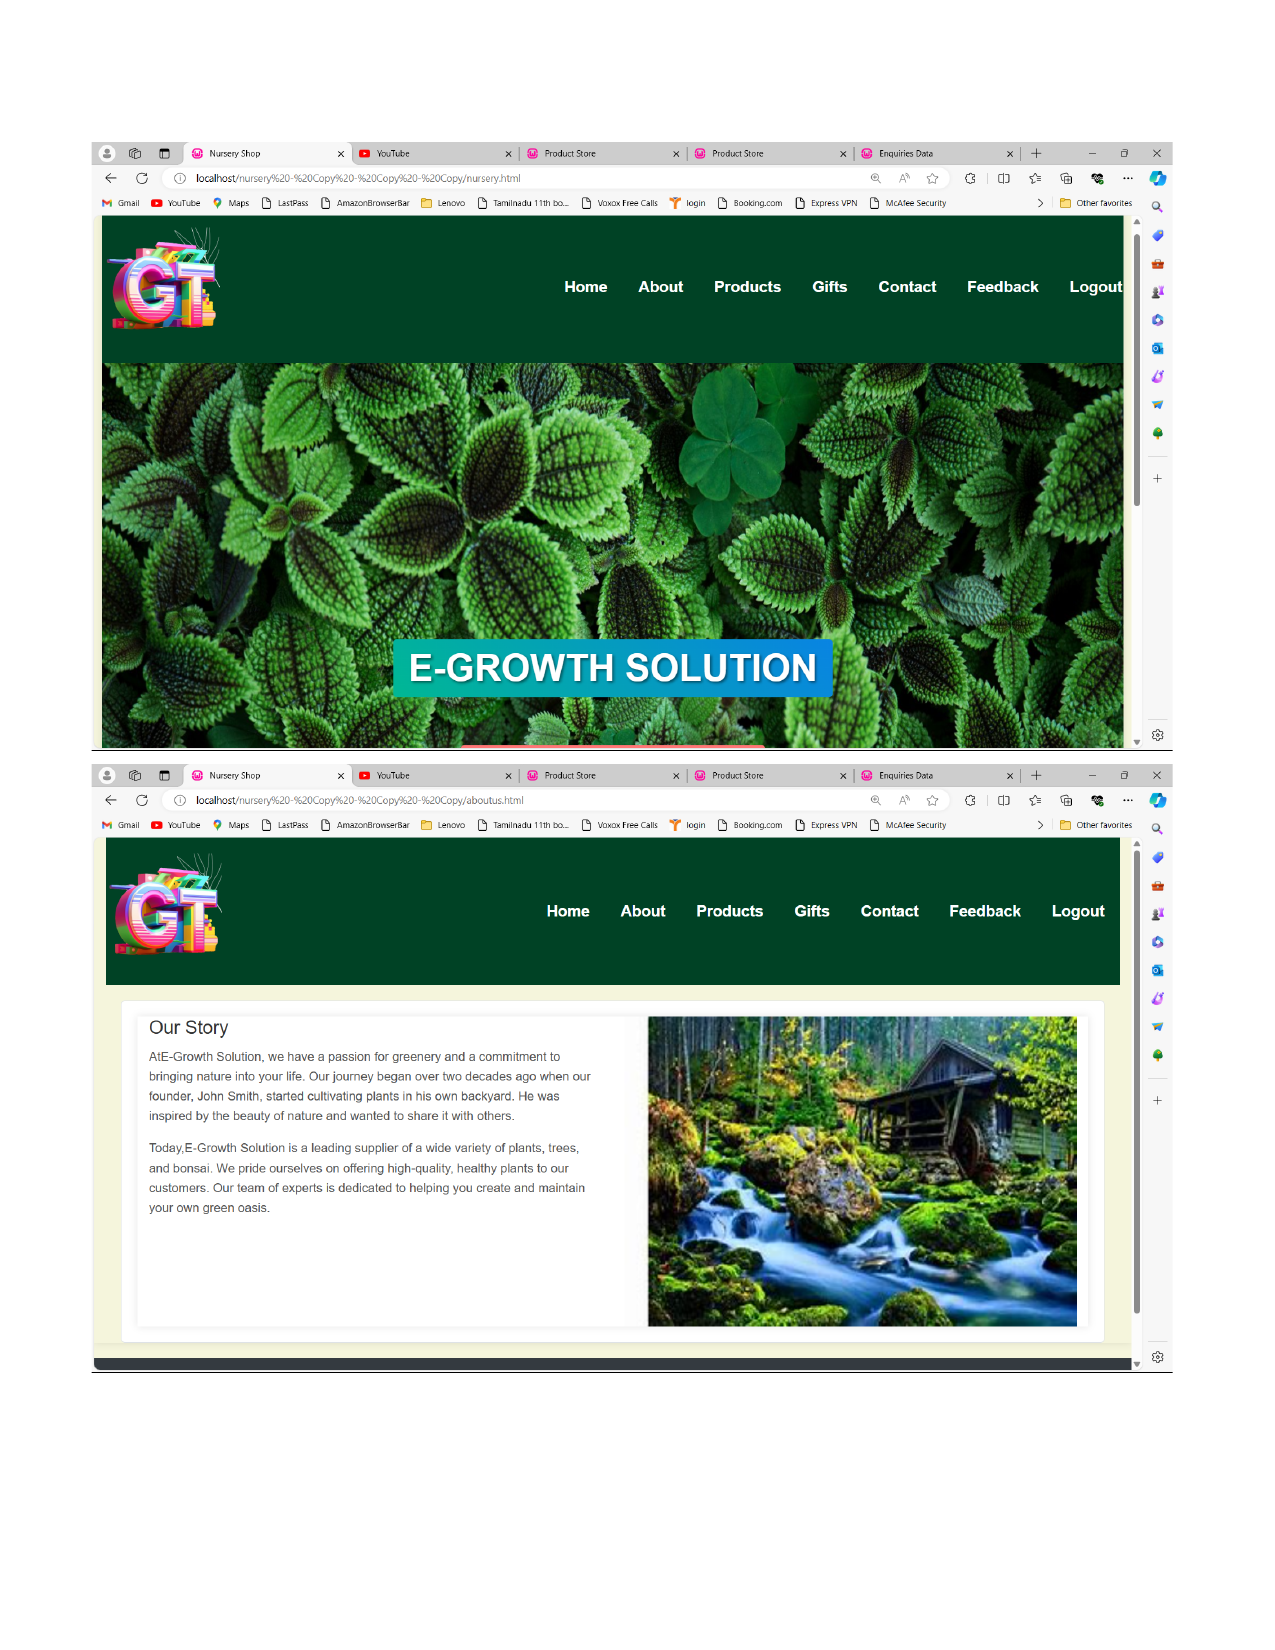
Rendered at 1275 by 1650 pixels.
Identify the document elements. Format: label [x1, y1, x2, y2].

picture [91, 142, 1173, 751]
picture [91, 764, 1173, 1373]
